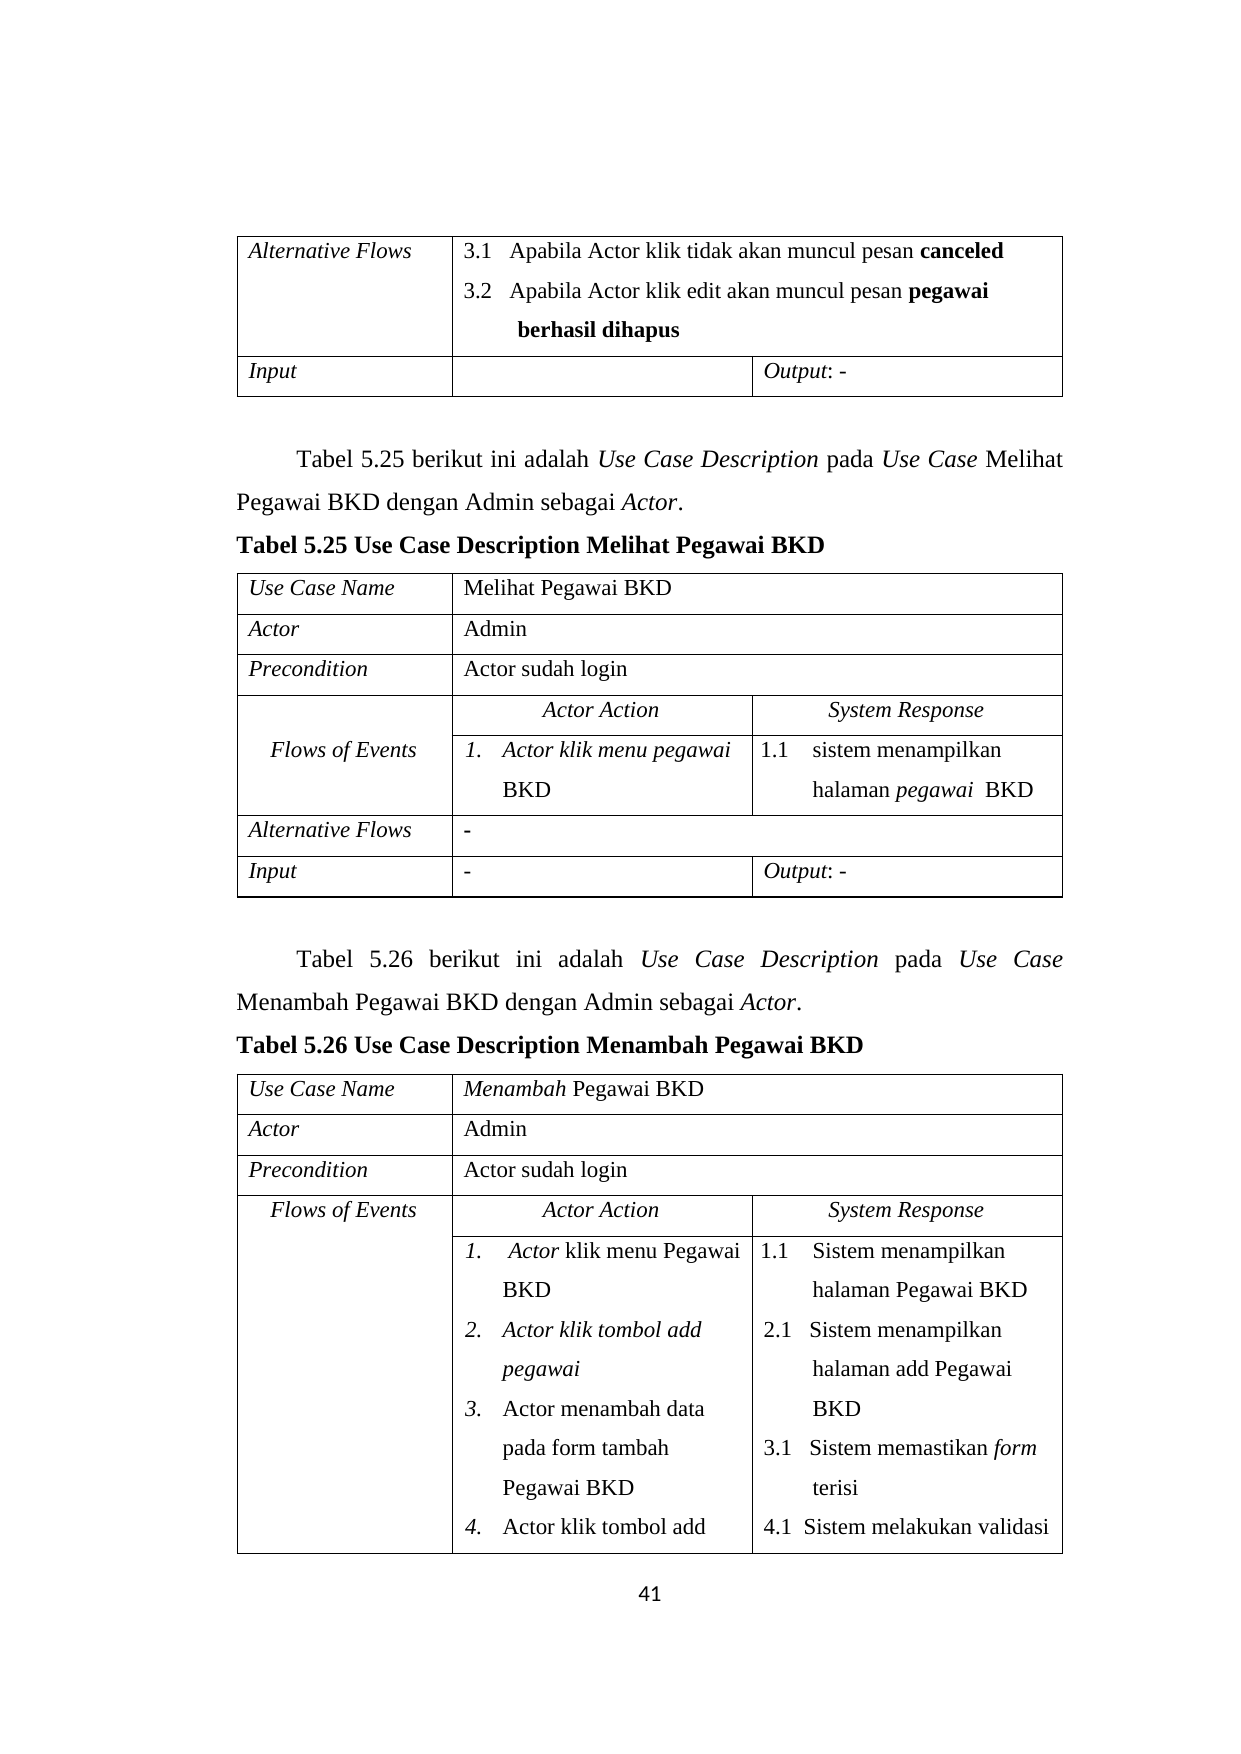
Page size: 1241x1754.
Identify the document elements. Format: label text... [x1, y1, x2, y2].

table_cell Actor [238, 615, 452, 654]
table_cell Output: - [753, 357, 1062, 396]
text Tabel 5.25 berikut ini adalah Use Case Description pada Use Case Melihat Pegawai BKD dengan Admin sebagai Actor. [236, 444, 1063, 516]
text Tabel 5.25 Use Case Description Melihat Pegawai BKD [236, 530, 1063, 559]
table_cell [453, 357, 752, 396]
table_cell Actor [238, 1115, 452, 1154]
table_header Menambah Pegawai BKD [453, 1075, 1062, 1114]
table_cell Admin [453, 1115, 1062, 1154]
table_cell Alternative Flows [238, 237, 452, 356]
table_cell Actor sudah login [453, 1156, 1062, 1195]
table_cell Flows of Events [238, 1196, 452, 1552]
table_cell System Response [753, 696, 1062, 735]
text Tabel 5.26 berikut ini adalah Use Case Description pada Use Case Menambah Pegawai BKD dengan Admin sebagai Actor. [236, 944, 1063, 1016]
table_cell Alternative Flows [238, 816, 452, 856]
table_cell Flows of Events [238, 696, 452, 815]
table_cell System Response [753, 1196, 1062, 1236]
table_cell Actor klik menu pegawai BKD [453, 736, 752, 815]
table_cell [453, 1237, 752, 1552]
table_cell Actor Action [453, 1196, 752, 1236]
table_cell sistem menampilkan halaman pegawai BKD [753, 736, 1062, 815]
table_header Use Case Name [238, 1075, 452, 1114]
table_cell Precondition [238, 1156, 452, 1195]
table_cell - [453, 816, 1062, 856]
table_cell - [453, 857, 752, 896]
table_cell Actor sudah login [453, 655, 1062, 695]
table_header Melihat Pegawai BKD [453, 574, 1062, 614]
table_cell Admin [453, 615, 1062, 654]
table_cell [753, 1237, 1062, 1552]
text Tabel 5.26 Use Case Description Menambah Pegawai BKD [236, 1030, 1063, 1059]
table_cell Actor Action [453, 696, 752, 735]
table_cell Output: - [753, 857, 1062, 896]
table_header Use Case Name [238, 574, 452, 614]
table_cell 3.1 Apabila Actor klik tidak akan muncul pesan canceled 3.2 Apabila Actor klik edit akan muncul pesan pegawai berhasil dihapus [453, 237, 1062, 356]
table_cell Input [238, 357, 452, 396]
table_cell Precondition [238, 655, 452, 695]
table_cell Input [238, 857, 452, 896]
